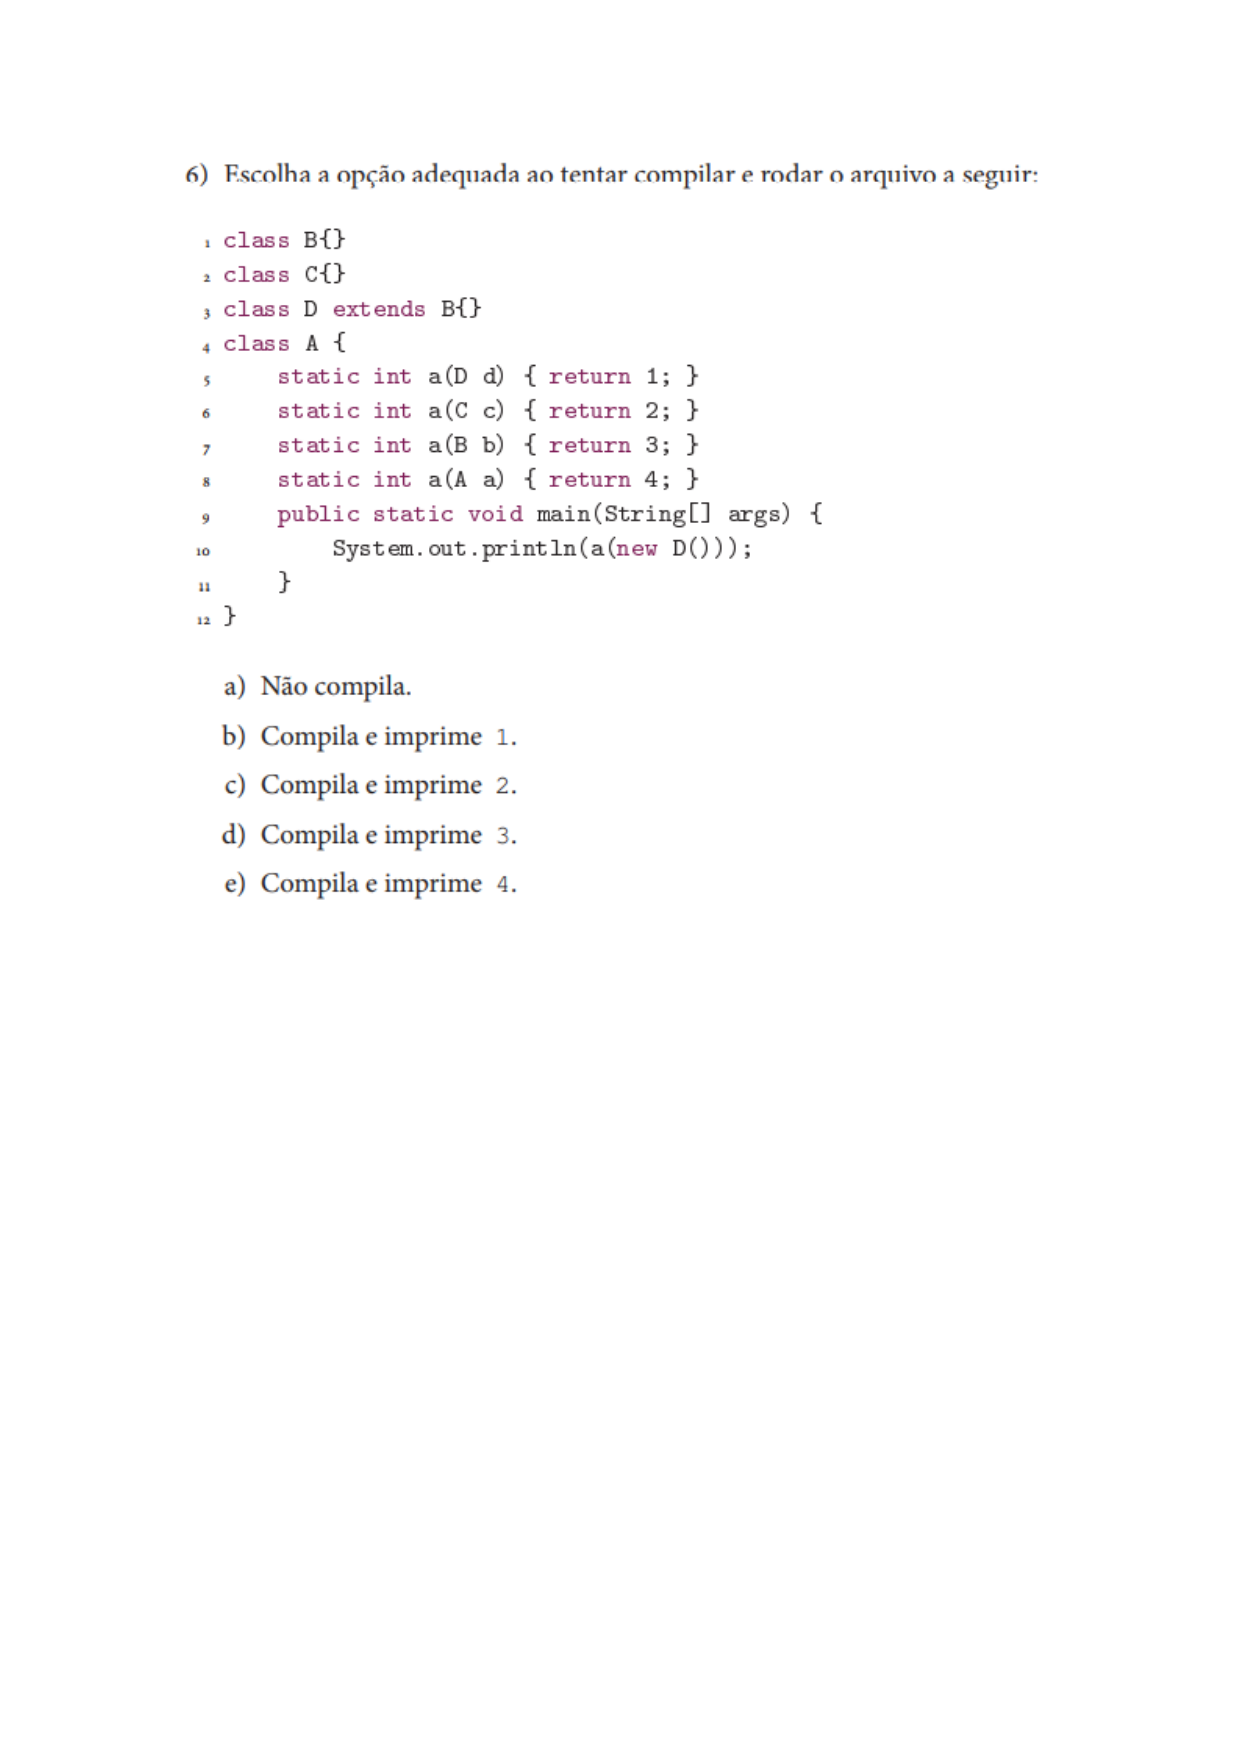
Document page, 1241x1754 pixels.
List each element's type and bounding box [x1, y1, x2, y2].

picture [178, 146, 1061, 914]
